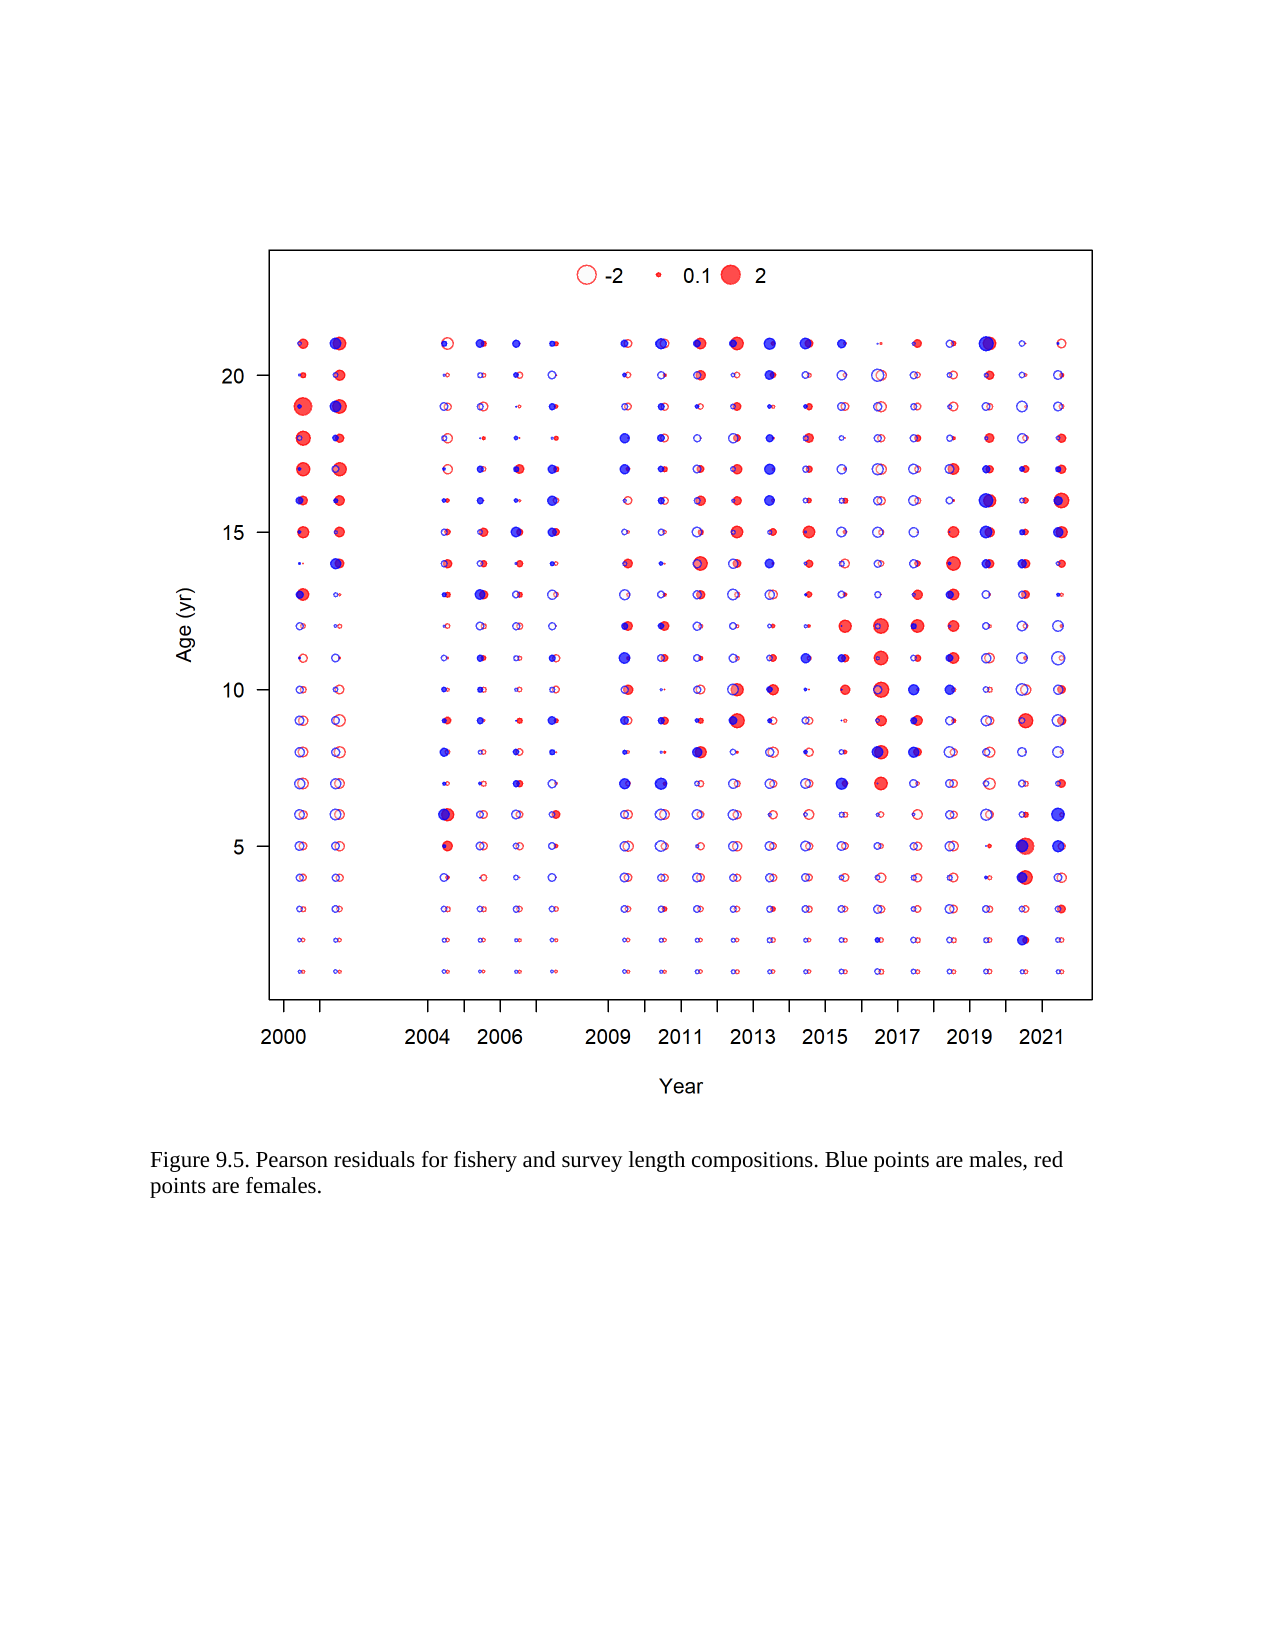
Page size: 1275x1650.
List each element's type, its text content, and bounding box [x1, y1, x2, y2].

picture [168, 150, 1144, 1125]
text Figure 9.5. Pearson residuals for fishery and survey length compositions. Blue points are males, red points are females. [150, 1146, 1125, 1198]
